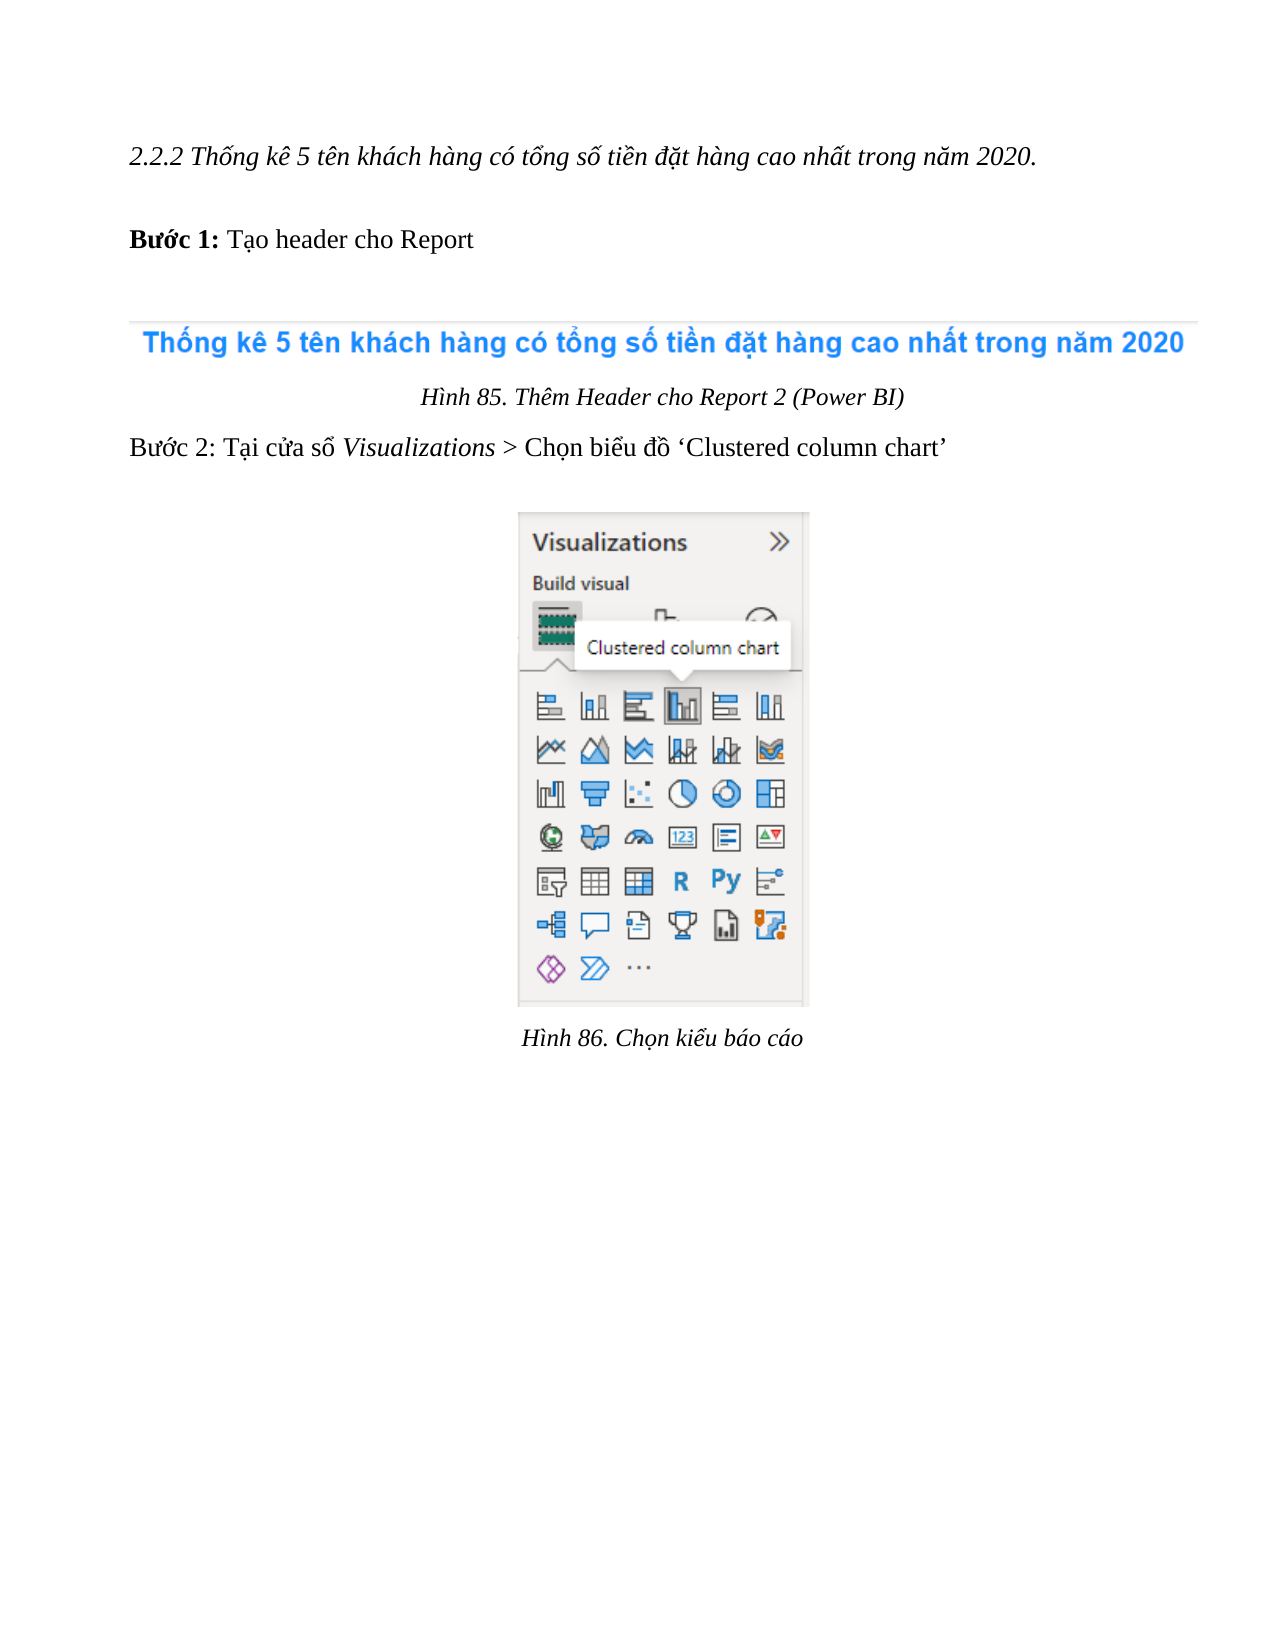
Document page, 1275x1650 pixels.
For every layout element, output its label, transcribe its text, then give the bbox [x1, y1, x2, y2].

subtitle Bước 2: Tại cửa sổ Visualizations > Chọn biểu đồ ‘Clustered column chart’ [129, 431, 1198, 462]
text Hình 85. Thêm Header cho Report 2 (Power BI) [129, 382, 1198, 410]
subtitle 2.2.2 Thống kê 5 tên khách hàng có tổng số tiền đặt hàng cao nhất trong năm 2020. [129, 139, 1198, 171]
text Hình 86. Chọn kiểu báo cáo [129, 1023, 1198, 1052]
picture [517, 512, 810, 1007]
picture [129, 321, 1198, 365]
subtitle Bước 1: Tạo header cho Report [129, 223, 1198, 254]
